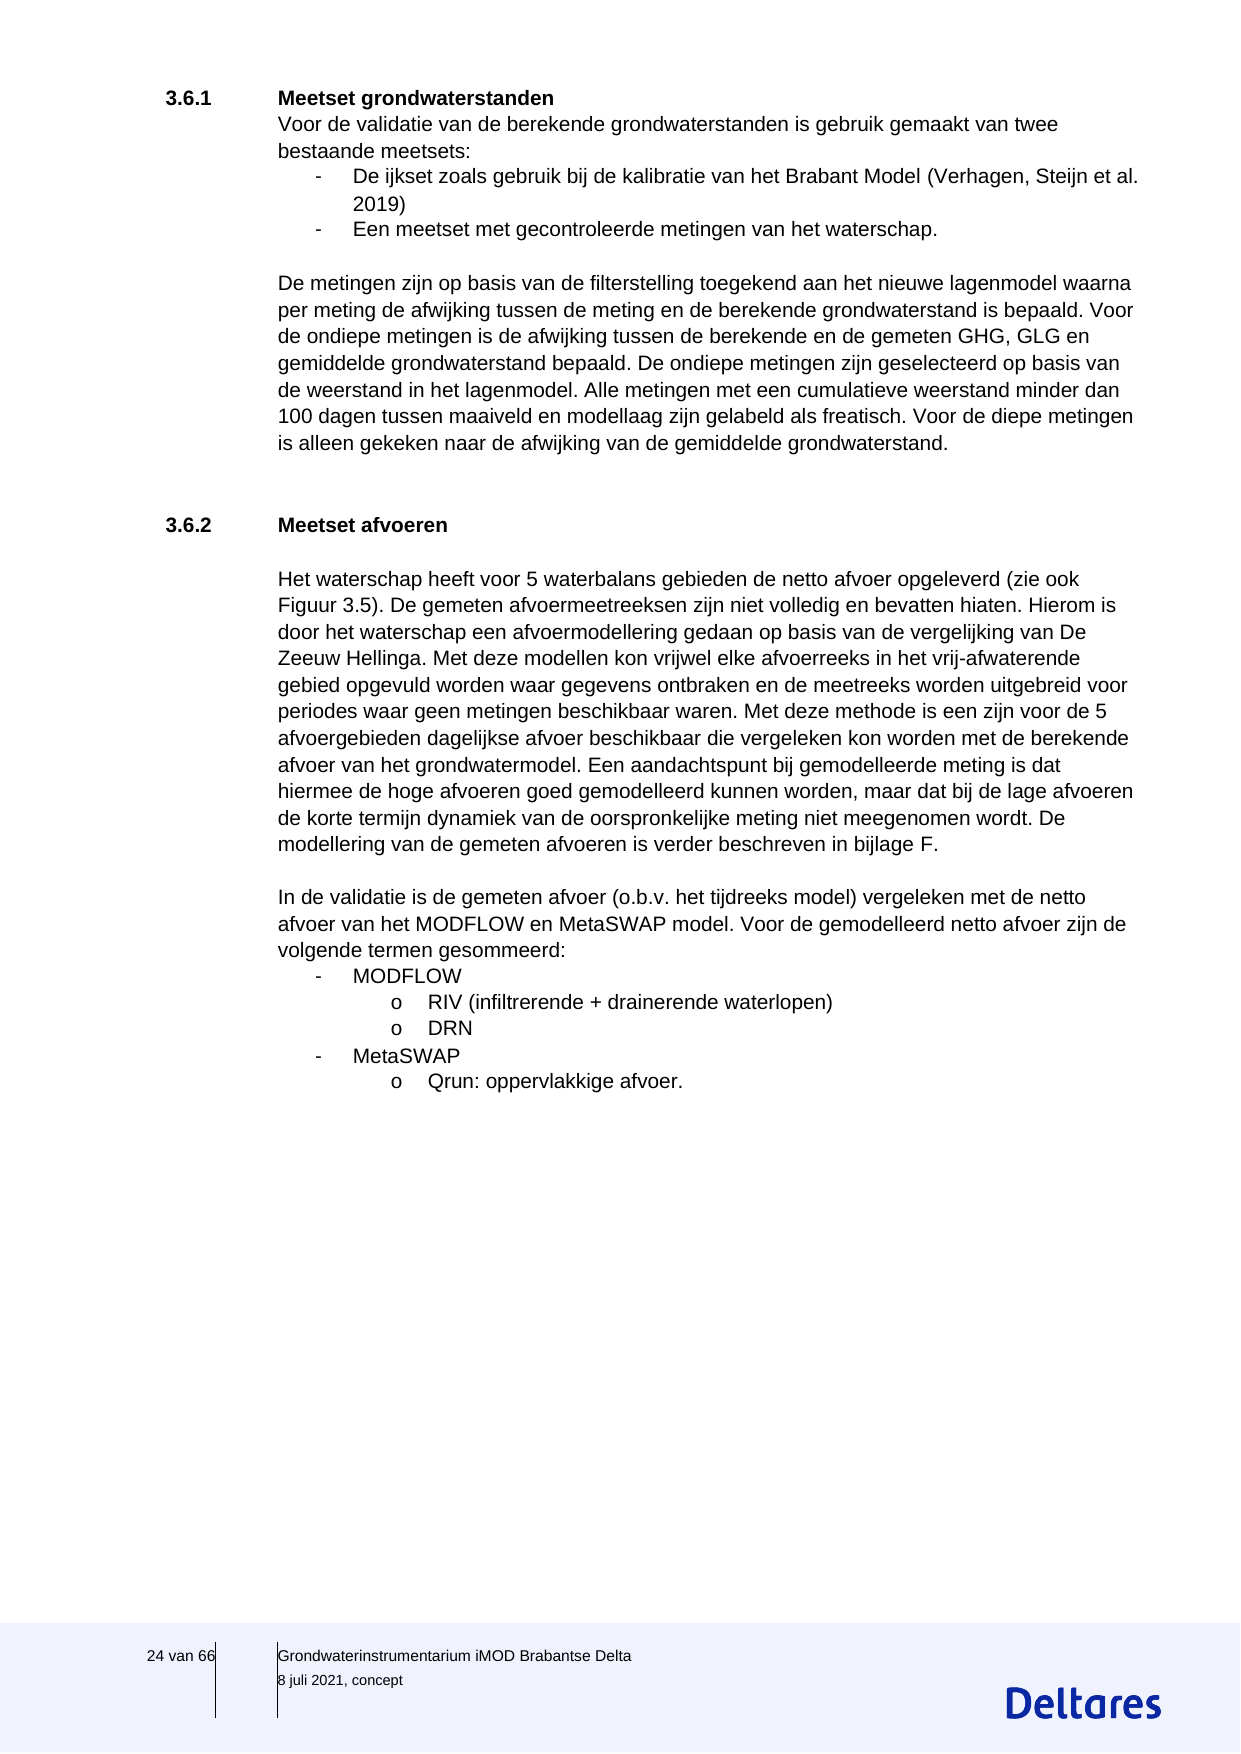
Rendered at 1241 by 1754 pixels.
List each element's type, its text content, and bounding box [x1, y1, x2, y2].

picture [1006, 1687, 1161, 1719]
list DRN [390, 1015, 1140, 1042]
list RIV (infiltrerende + drainerende waterlopen) [390, 989, 1140, 1015]
text In de validatie is de gemeten afvoer (o.b.v. het tijdreeks model) vergeleken met de netto afvoer van het MODFLOW en MetaSWAP model. Voor de gemodelleerd netto afvoer zijn de volgende termen gesommeerd: [278, 883, 1140, 962]
list Een meetset met gecontroleerde metingen van het waterschap. [315, 216, 1140, 242]
list Qrun: oppervlakkige afvoer. [390, 1068, 1140, 1095]
list MODFLOW [315, 962, 1140, 989]
subtitle Meetset grondwaterstanden [165, 83, 1140, 109]
text De metingen zijn op basis van de filterstelling toegekend aan het nieuwe lagenmodel waarna per meting de afwijking tussen de meting en de berekende grondwaterstand is bepaald. Voor de ondiepe metingen is de afwijking tussen de berekende en de gemeten GHG, GLG en gemiddelde grondwaterstand bepaald. De ondiepe metingen zijn geselecteerd op basis van de weerstand in het lagenmodel. Alle metingen met een cumulatieve weerstand minder dan 100 dagen tussen maaiveld en modellaag zijn gelabeld als freatisch. Voor de diepe metingen is alleen gekeken naar de afwijking van de gemiddelde grondwaterstand. [278, 269, 1140, 454]
subtitle Meetset afvoeren [165, 511, 1140, 537]
text Voor de validatie van de berekende grondwaterstanden is gebruik gemaakt van twee bestaande meetsets: [278, 109, 1140, 162]
list De ijkset zoals gebruik bij de kalibratie van het Brabant Model (Verhagen, Steijn et al. 2019) [315, 162, 1140, 216]
list MetaSWAP [315, 1042, 1140, 1068]
